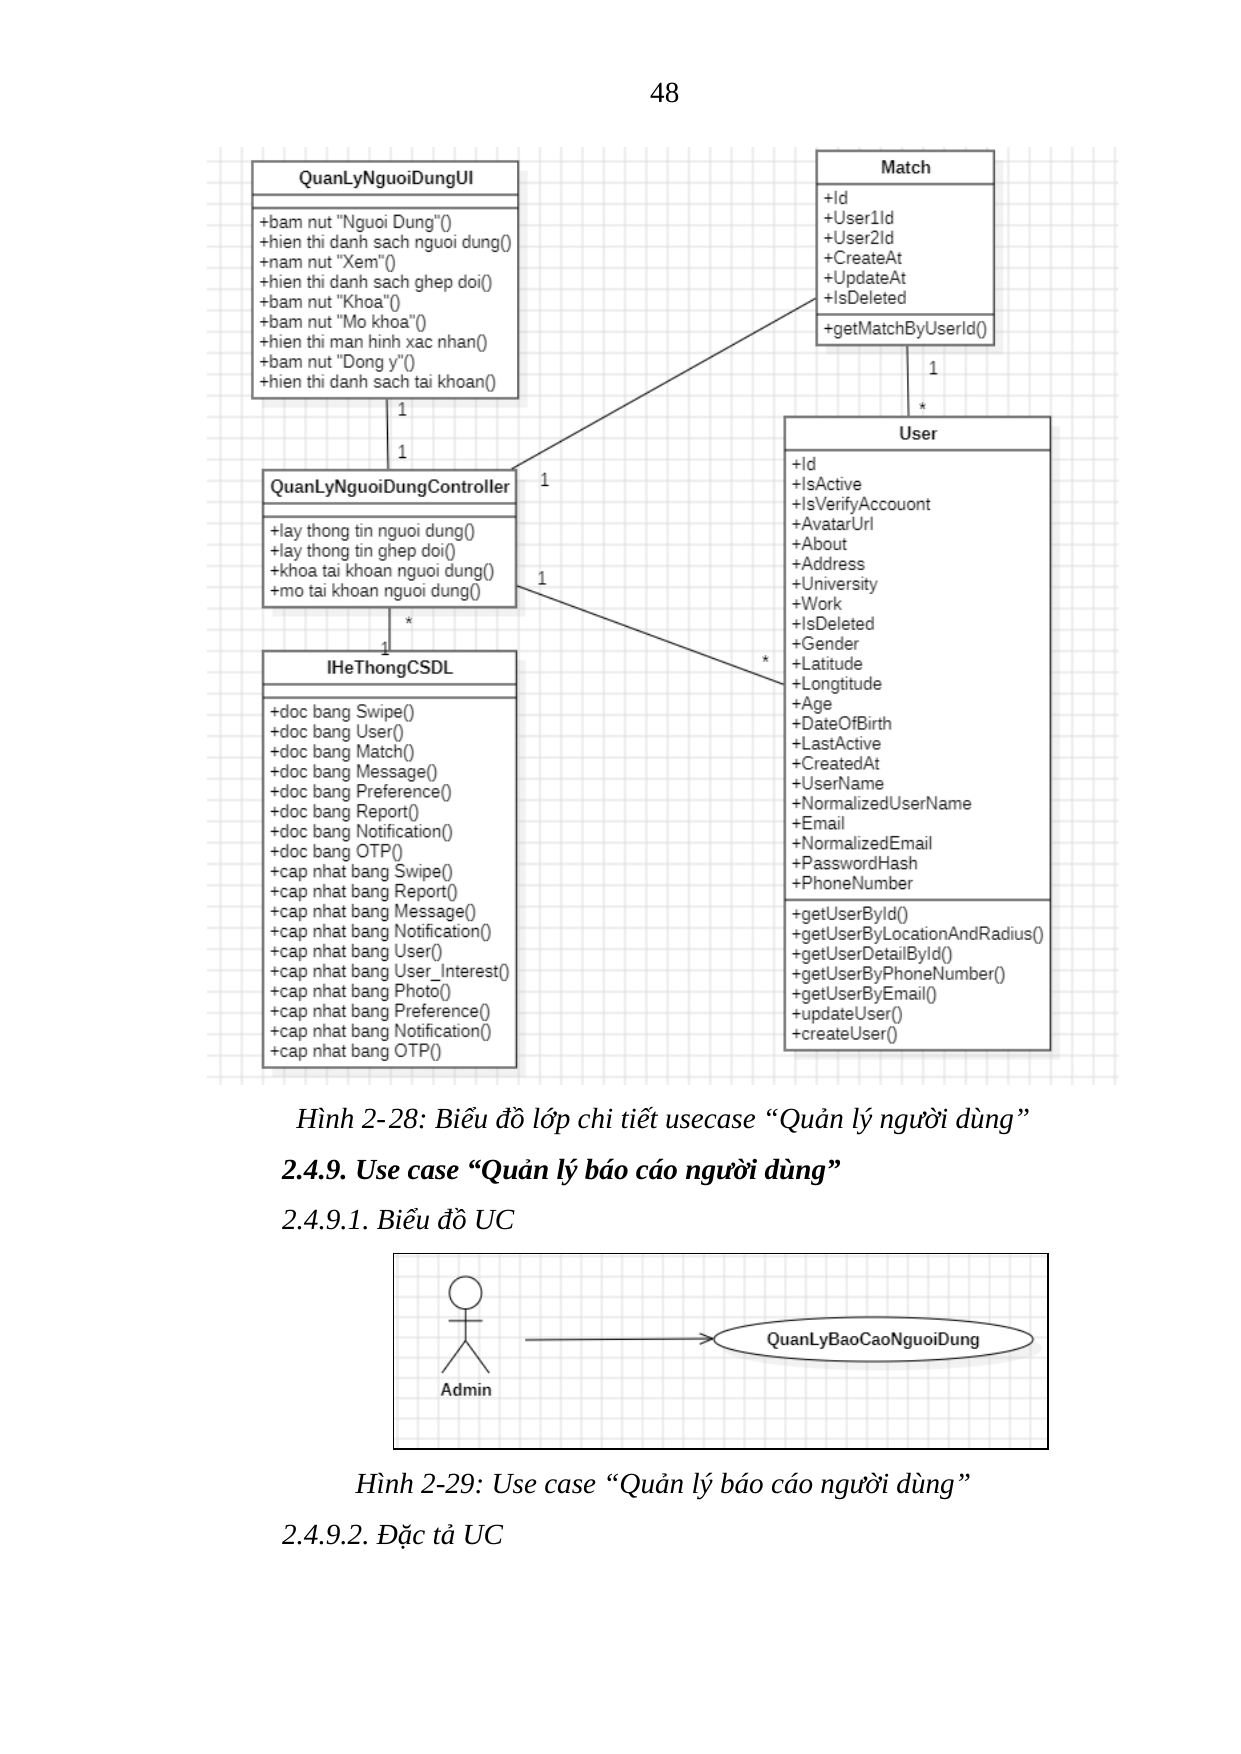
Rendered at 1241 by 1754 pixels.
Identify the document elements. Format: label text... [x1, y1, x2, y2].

text Đặc tả UC [282, 1517, 1122, 1550]
text Use case “Quản lý báo cáo người dùng” [282, 1152, 1122, 1186]
picture [394, 1254, 1047, 1448]
picture [206, 147, 1119, 1085]
text Biểu đồ UC [282, 1202, 1122, 1236]
text Hình 2-29: Use case “Quản lý báo cáo người dùng” [207, 1466, 1122, 1500]
